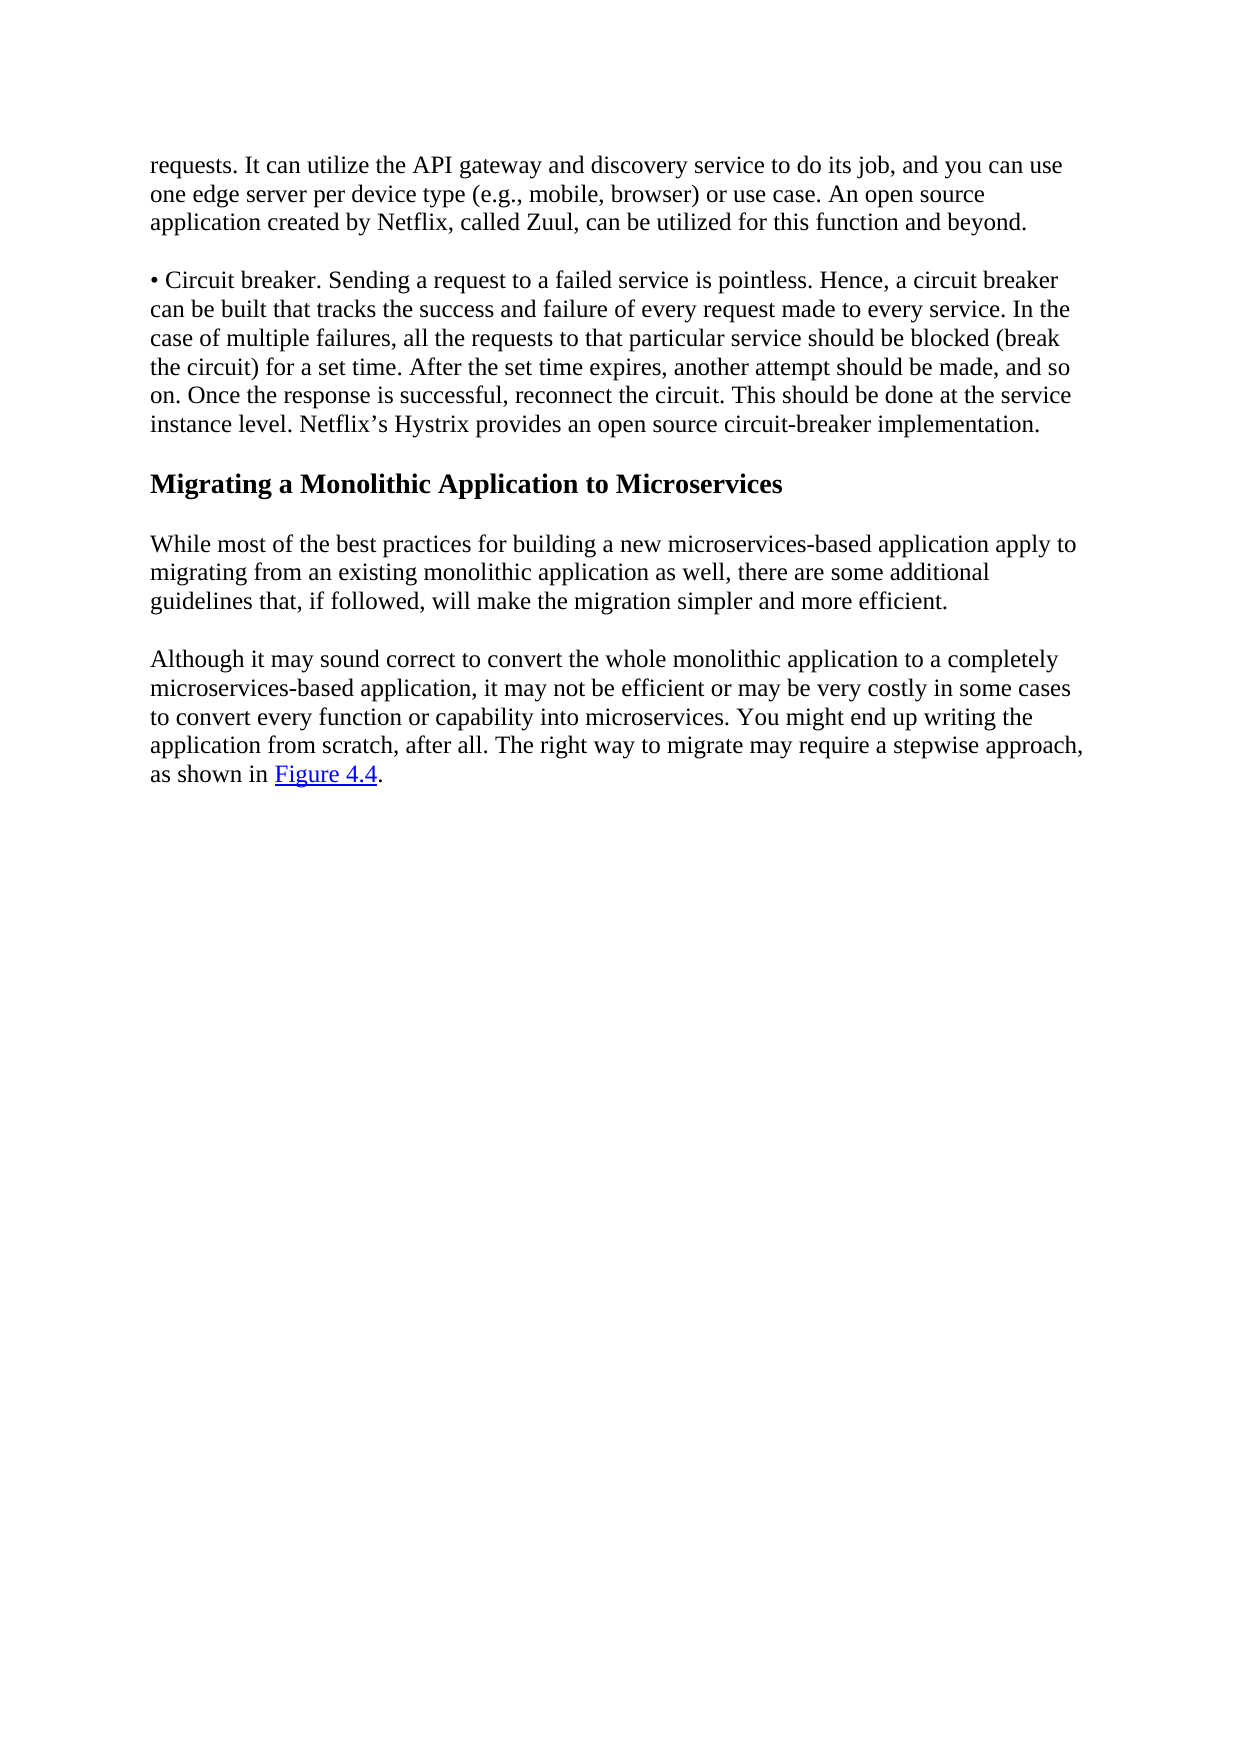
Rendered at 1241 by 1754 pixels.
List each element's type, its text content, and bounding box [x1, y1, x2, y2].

text Although it may sound correct to convert the whole monolithic application to a completely microservices-based application, it may not be efficient or may be very costly in some cases to convert every function or capability into microservices. You might end up writing the application from scratch, after all. The right way to migrate may require a stepwise approach, as shown in Figure 4.4. [150, 644, 1090, 788]
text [150, 150, 1090, 236]
subtitle Migrating a Monolithic Application to Microservices [150, 467, 1090, 499]
text • Circuit breaker. Sending a request to a failed service is pointless. Hence, a circuit breaker can be built that tracks the success and failure of every request made to every service. In the case of multiple failures, all the requests to that particular service should be blocked (break the circuit) for a set time. After the set time expires, another attempt should be made, and so on. Once the response is successful, reconnect the circuit. This should be done at the service instance level. Netflix’s Hystrix provides an open source circuit-breaker implementation. [150, 265, 1090, 438]
text While most of the best practices for building a new microservices-based application apply to migrating from an existing monolithic application as well, there are some additional guidelines that, if followed, will make the migration simpler and more efficient. [150, 529, 1090, 615]
